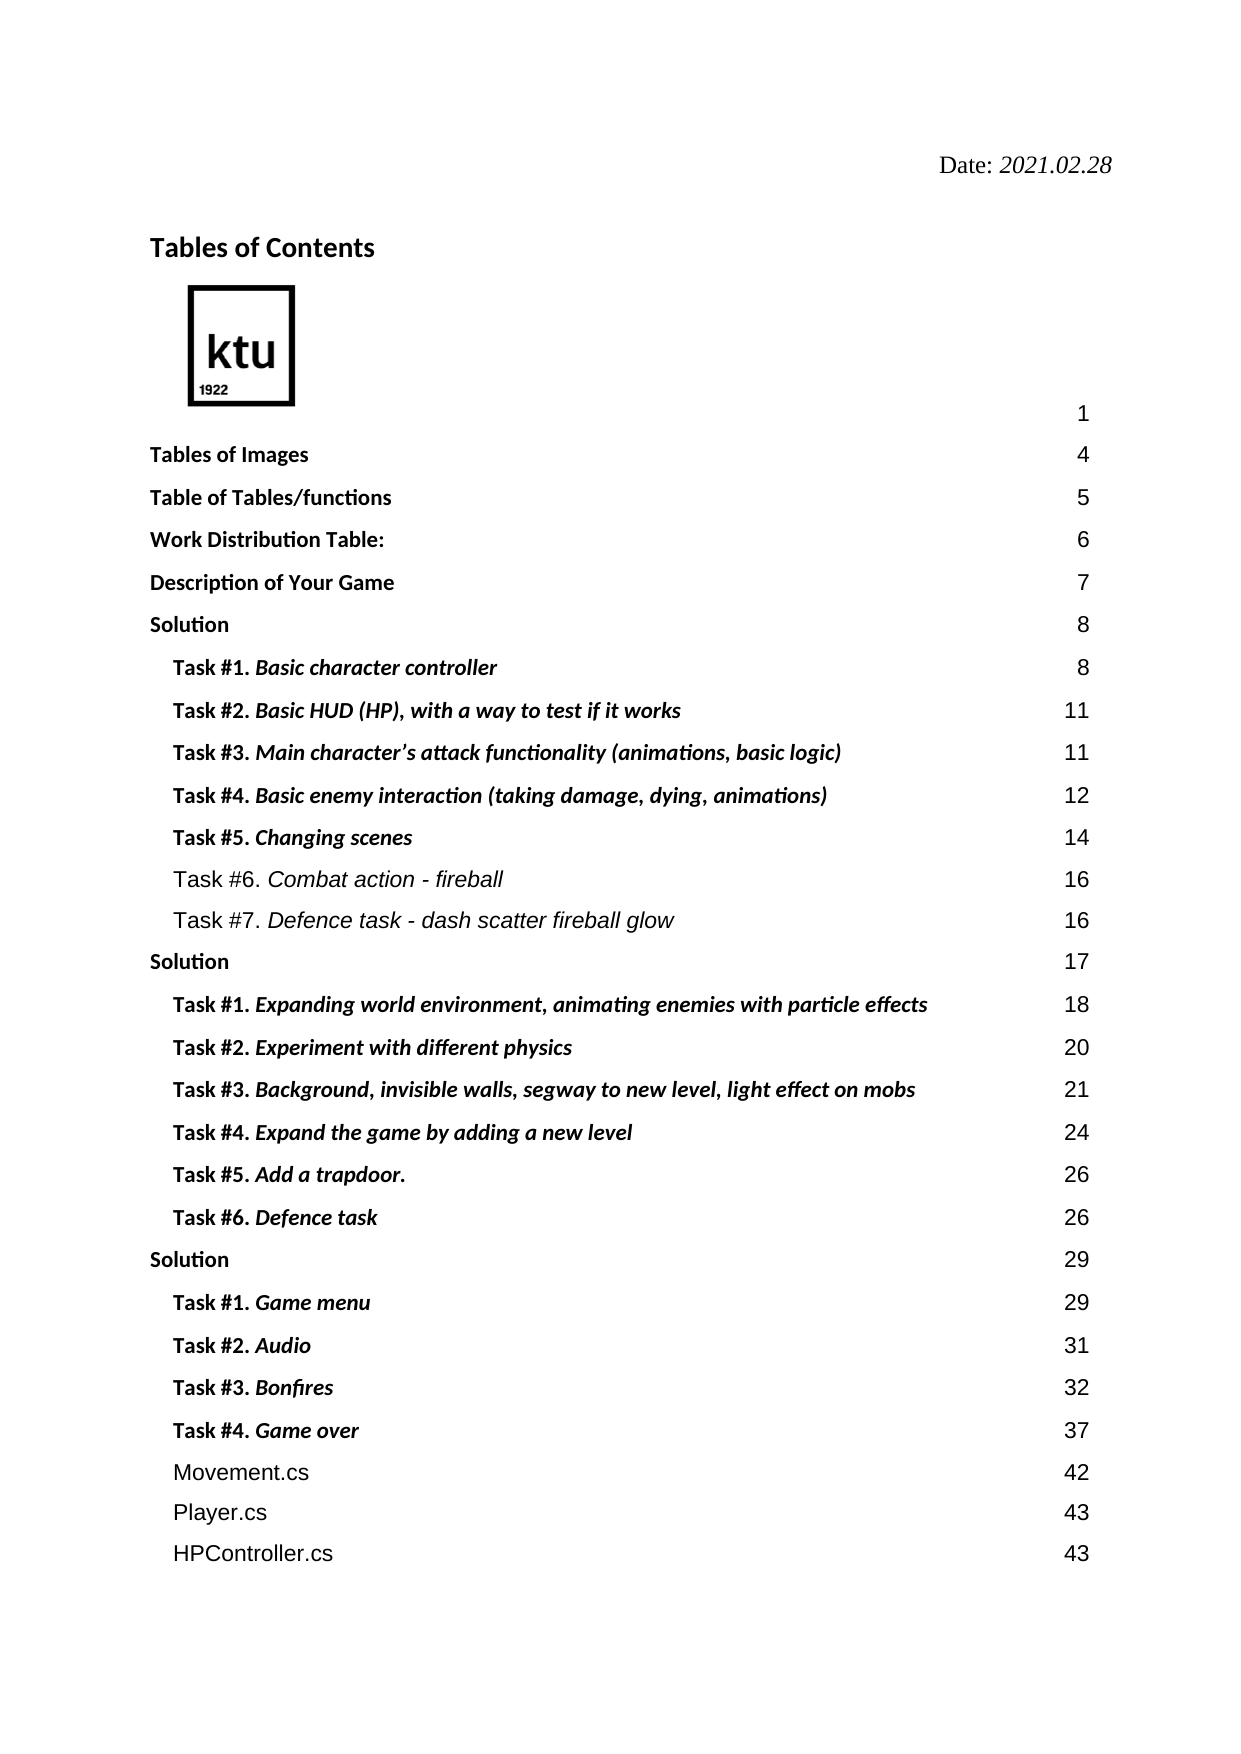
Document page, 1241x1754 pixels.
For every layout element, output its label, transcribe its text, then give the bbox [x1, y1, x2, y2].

picture [172, 269, 311, 421]
table_cell Date: 2021.02.28 [891, 150, 1125, 179]
text Tables of Contents [150, 229, 1090, 264]
